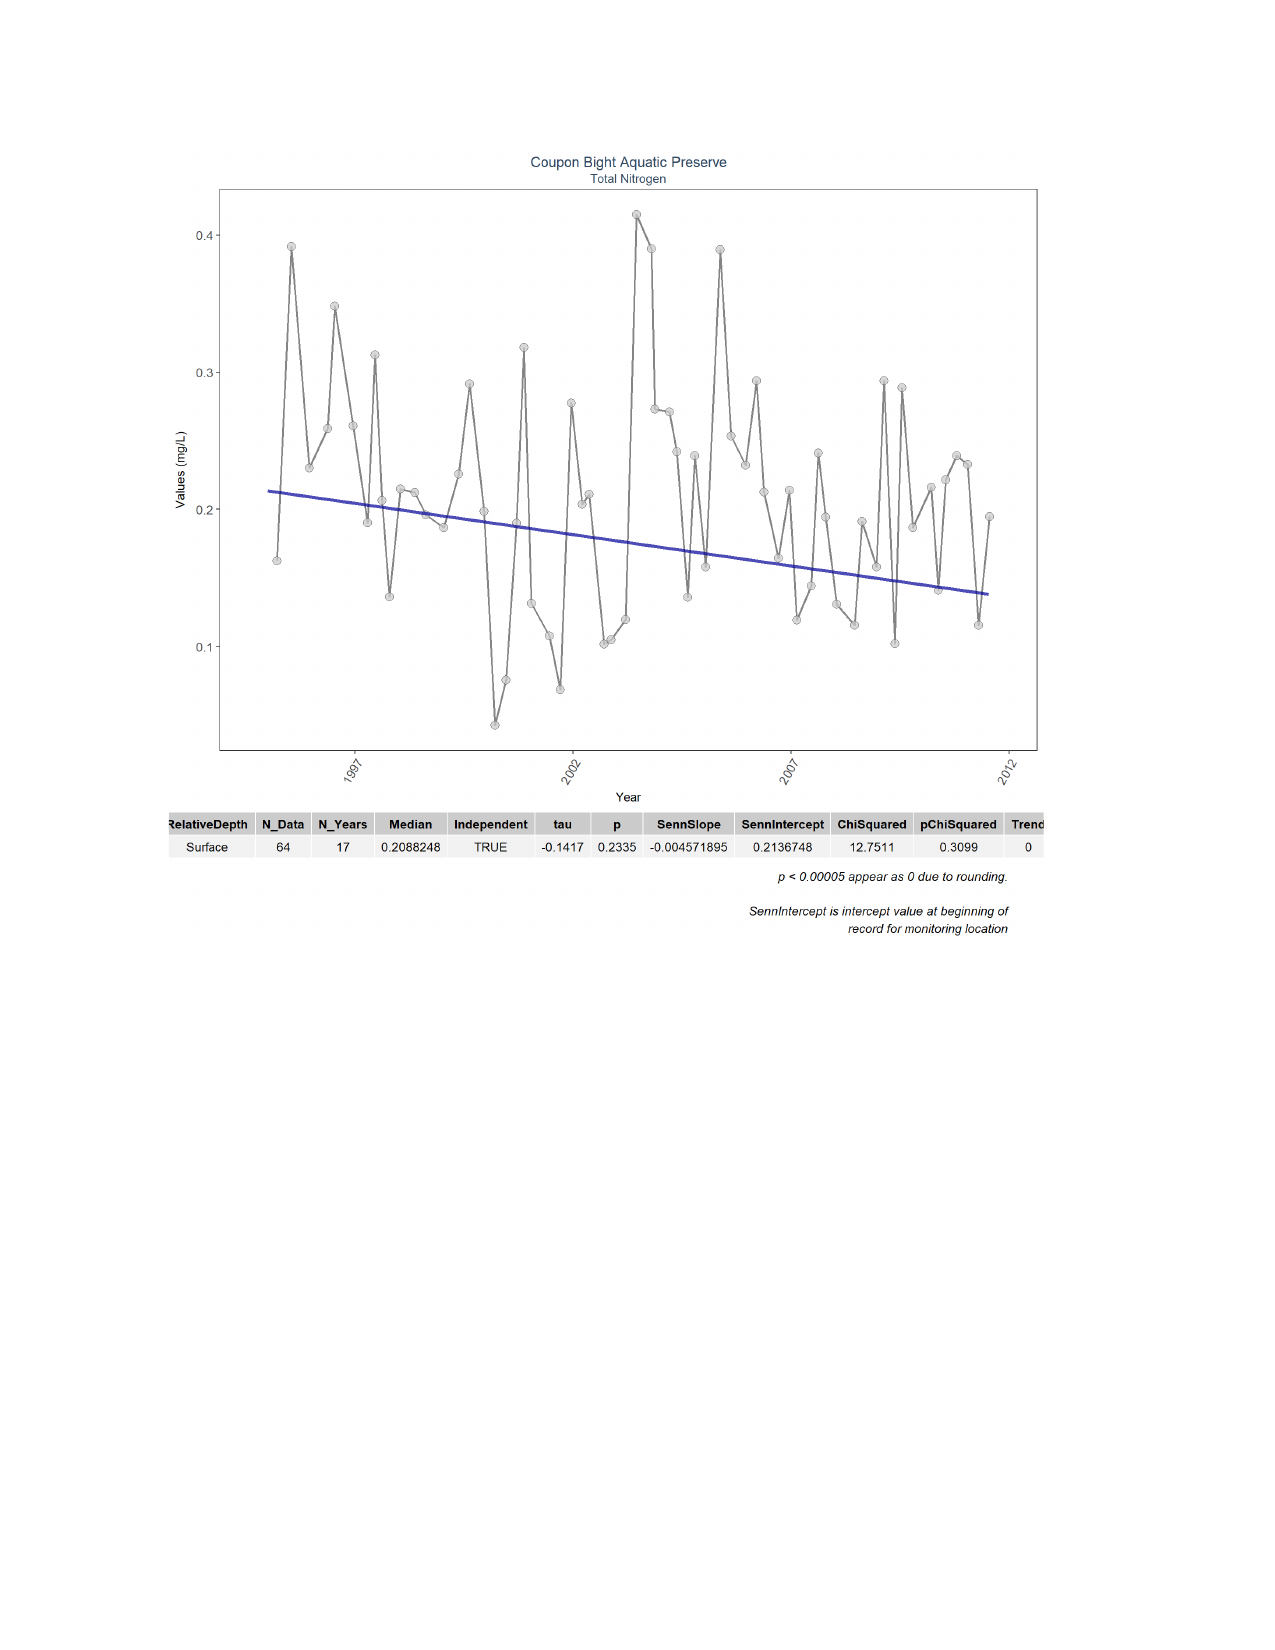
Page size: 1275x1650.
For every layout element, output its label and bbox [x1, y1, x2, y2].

picture [168, 150, 1044, 938]
